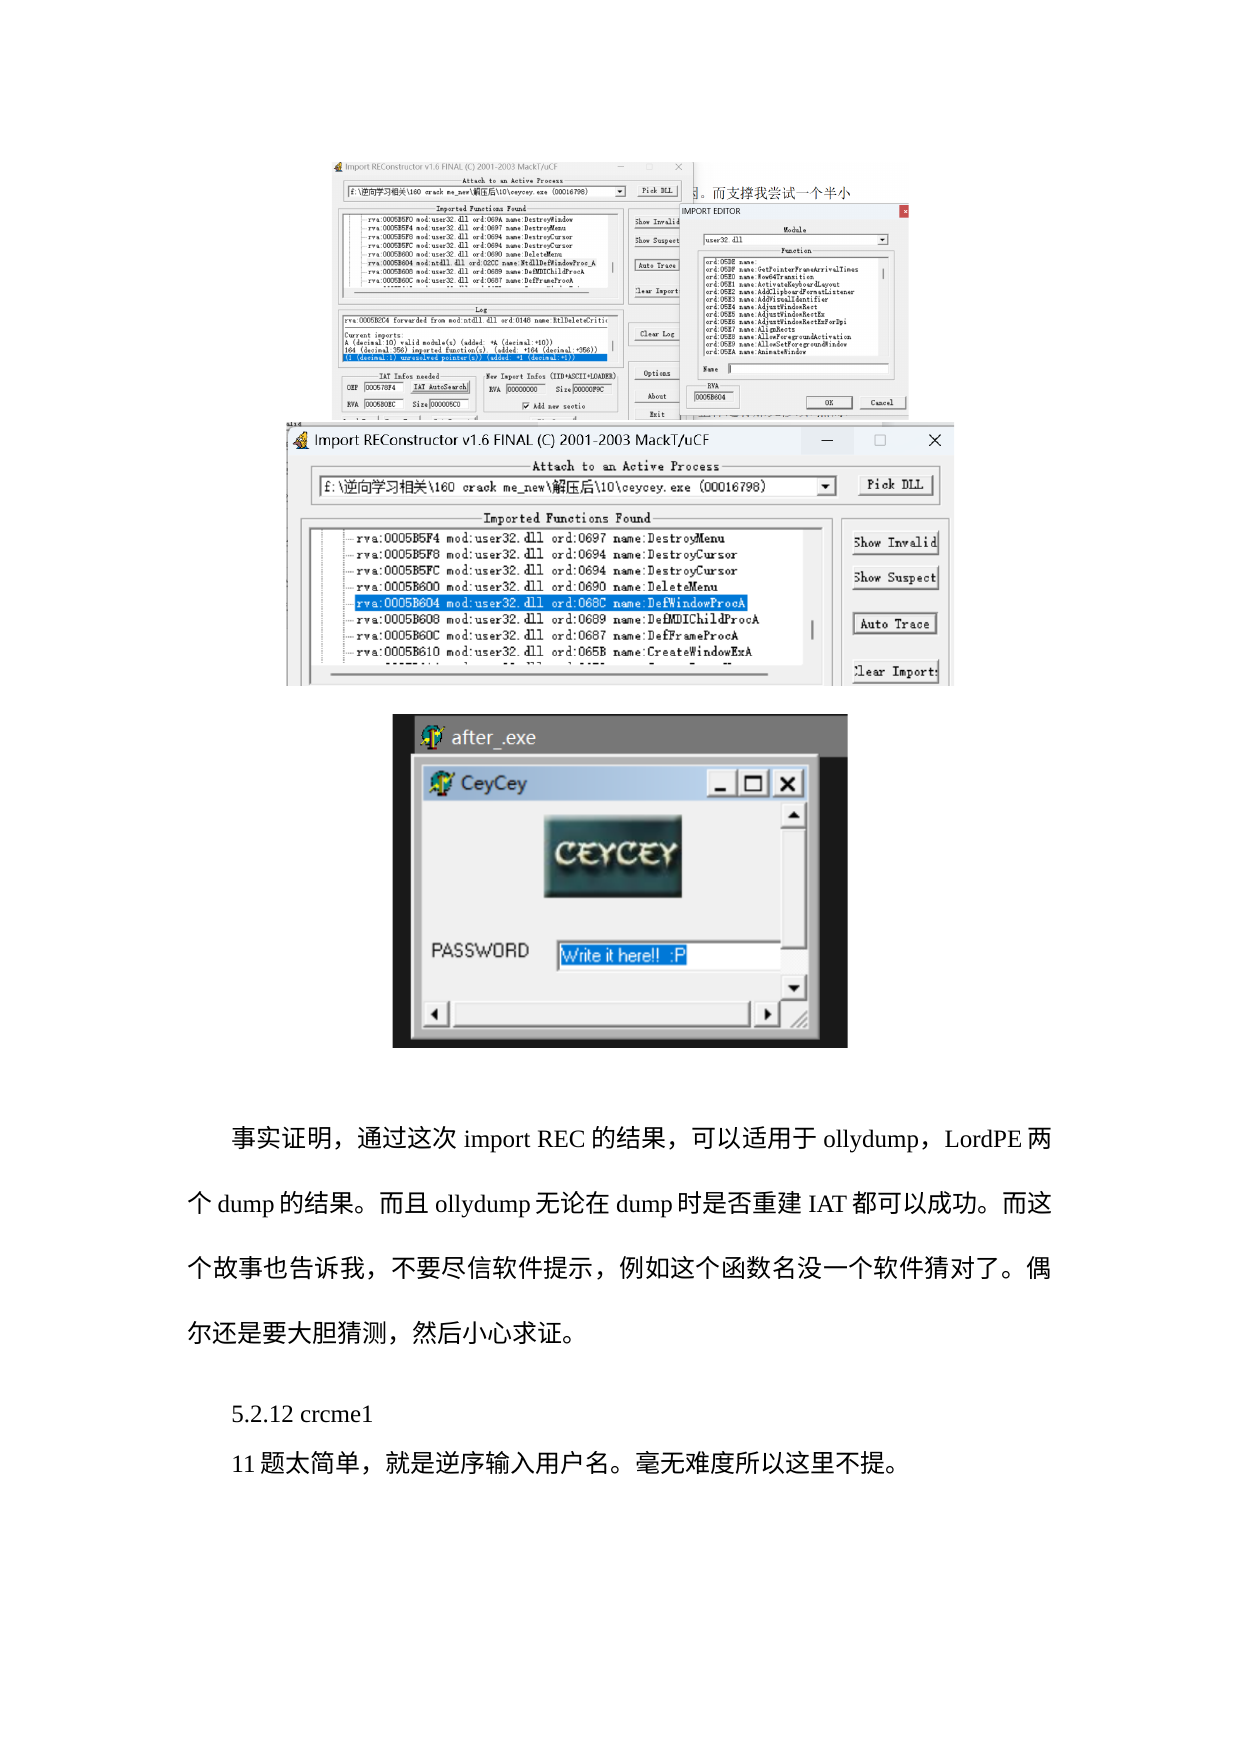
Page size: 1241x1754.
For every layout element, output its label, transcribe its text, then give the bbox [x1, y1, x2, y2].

picture [286, 422, 955, 686]
text 11题太简单，就是逆序输入用户名。毫无难度所以这里不提。 [187, 1429, 1053, 1494]
text 事实证明，通过这次import REC的结果，可以适用于ollydump，LordPE两个dump的结果。而且ollydump无论在dump时是否重建IAT都可以成功。而这个故事也告诉我，不要尽信软件提示，例如这个函数名没一个软件猜对了。偶尔还是要大胆猜测，然后小心求证。 [187, 1104, 1053, 1364]
picture [331, 162, 909, 420]
picture [392, 714, 848, 1048]
text 5.2.12 crcme1 [187, 1397, 1053, 1429]
